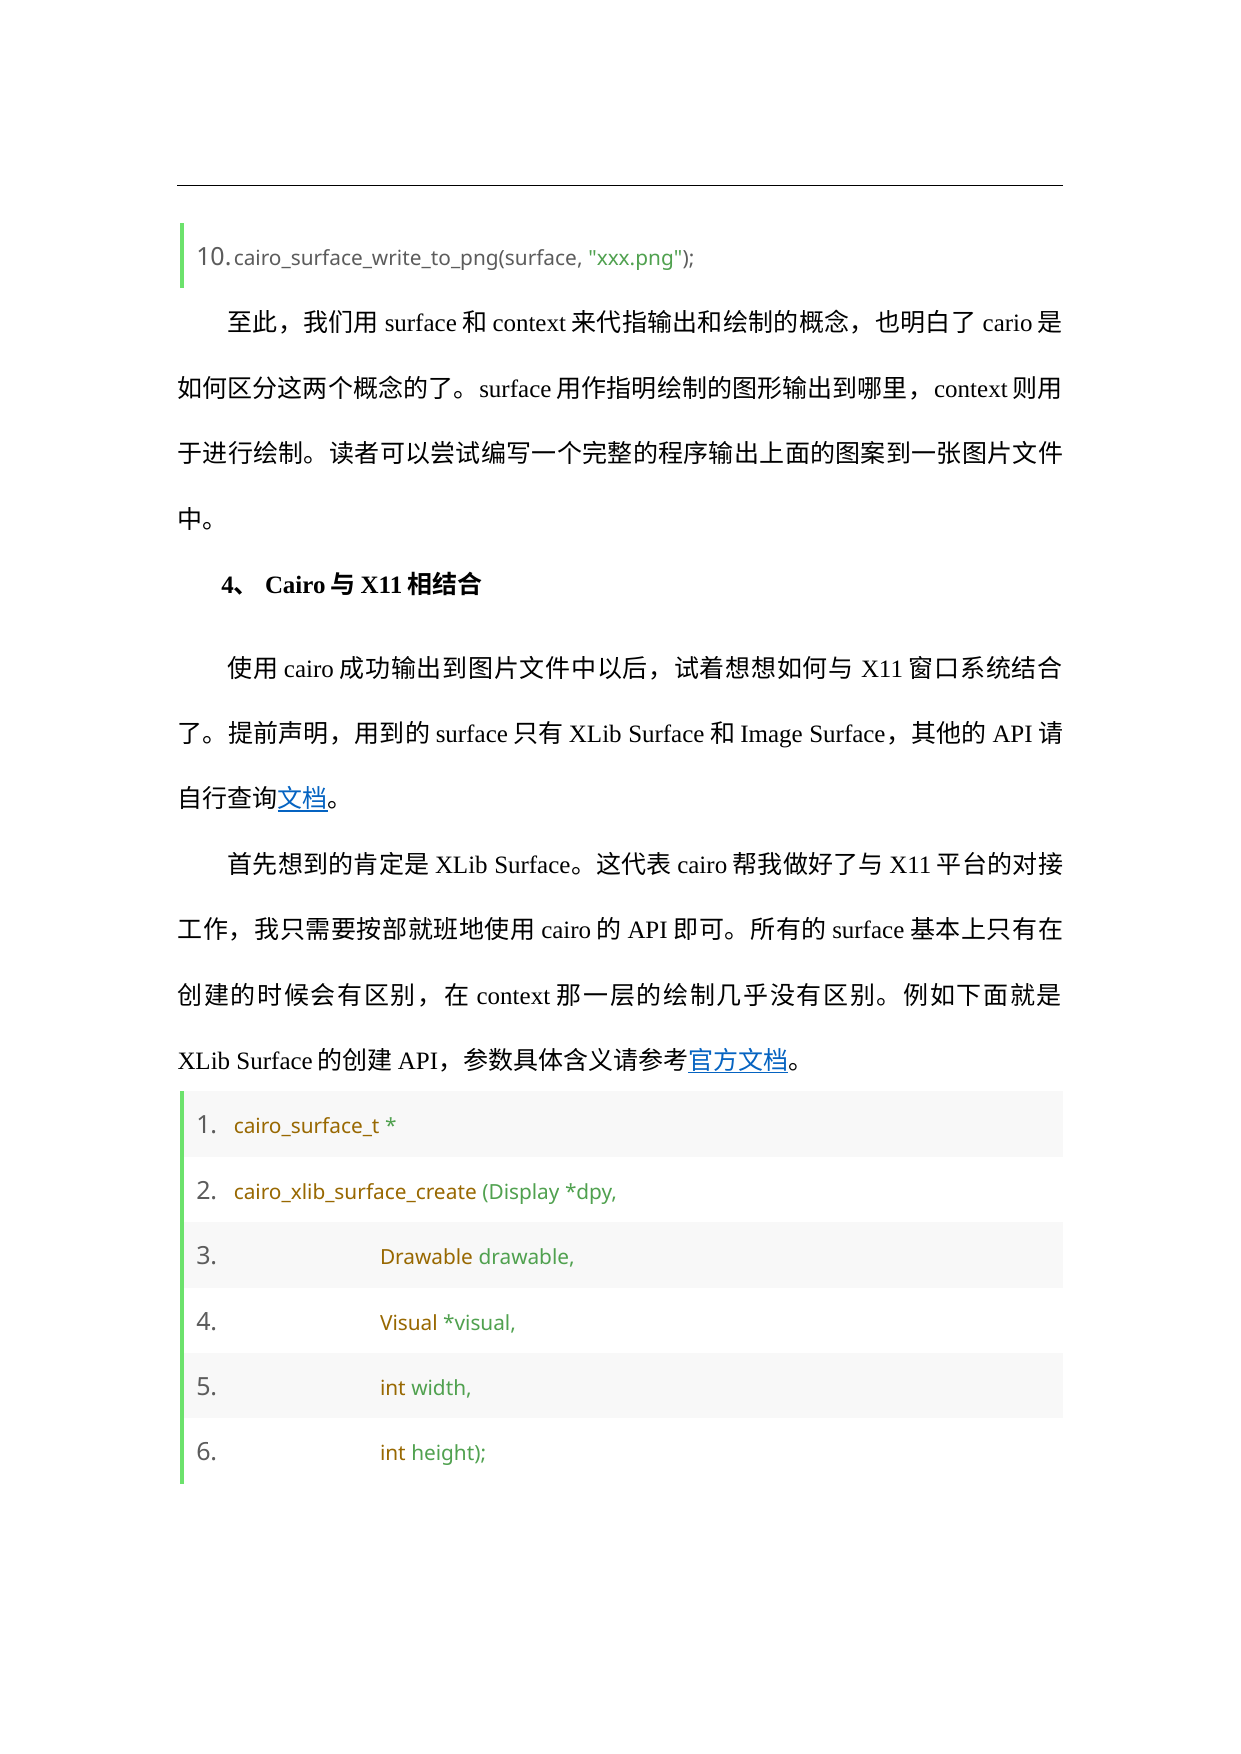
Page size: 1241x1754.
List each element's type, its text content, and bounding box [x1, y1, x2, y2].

text 使用cairo成功输出到图片文件中以后，试着想想如何与X11窗口系统结合了。提前声明，用到的surface只有XLib Surface和Image Surface，其他的API请自行查询文档。 [177, 633, 1063, 830]
list int height); [184, 1418, 1063, 1484]
list Visual *visual, [184, 1288, 1063, 1353]
text 首先想到的肯定是XLib Surface。这代表cairo帮我做好了与X11平台的对接工作，我只需要按部就班地使用cairo的API即可。所有的surface基本上只有在创建的时候会有区别，在context那一层的绘制几乎没有区别。例如下面就是XLib Surface的创建API，参数具体含义请参考官方文档。 [177, 830, 1063, 1091]
list Drawable drawable, [184, 1222, 1063, 1288]
list 4、 Cairo与X11相结合 [177, 550, 1063, 615]
list cairo_xlib_surface_create (Display *dpy, [184, 1157, 1063, 1222]
text 至此，我们用surface和context来代指输出和绘制的概念，也明白了cario是如何区分这两个概念的了。surface用作指明绘制的图形输出到哪里，context则用于进行绘制。读者可以尝试编写一个完整的程序输出上面的图案到一张图片文件中。 [177, 288, 1063, 550]
list int width, [184, 1353, 1063, 1418]
list cairo_surface_write_to_png(surface, "xxx.png"); [184, 223, 1063, 288]
list cairo_surface_t * [184, 1091, 1063, 1157]
